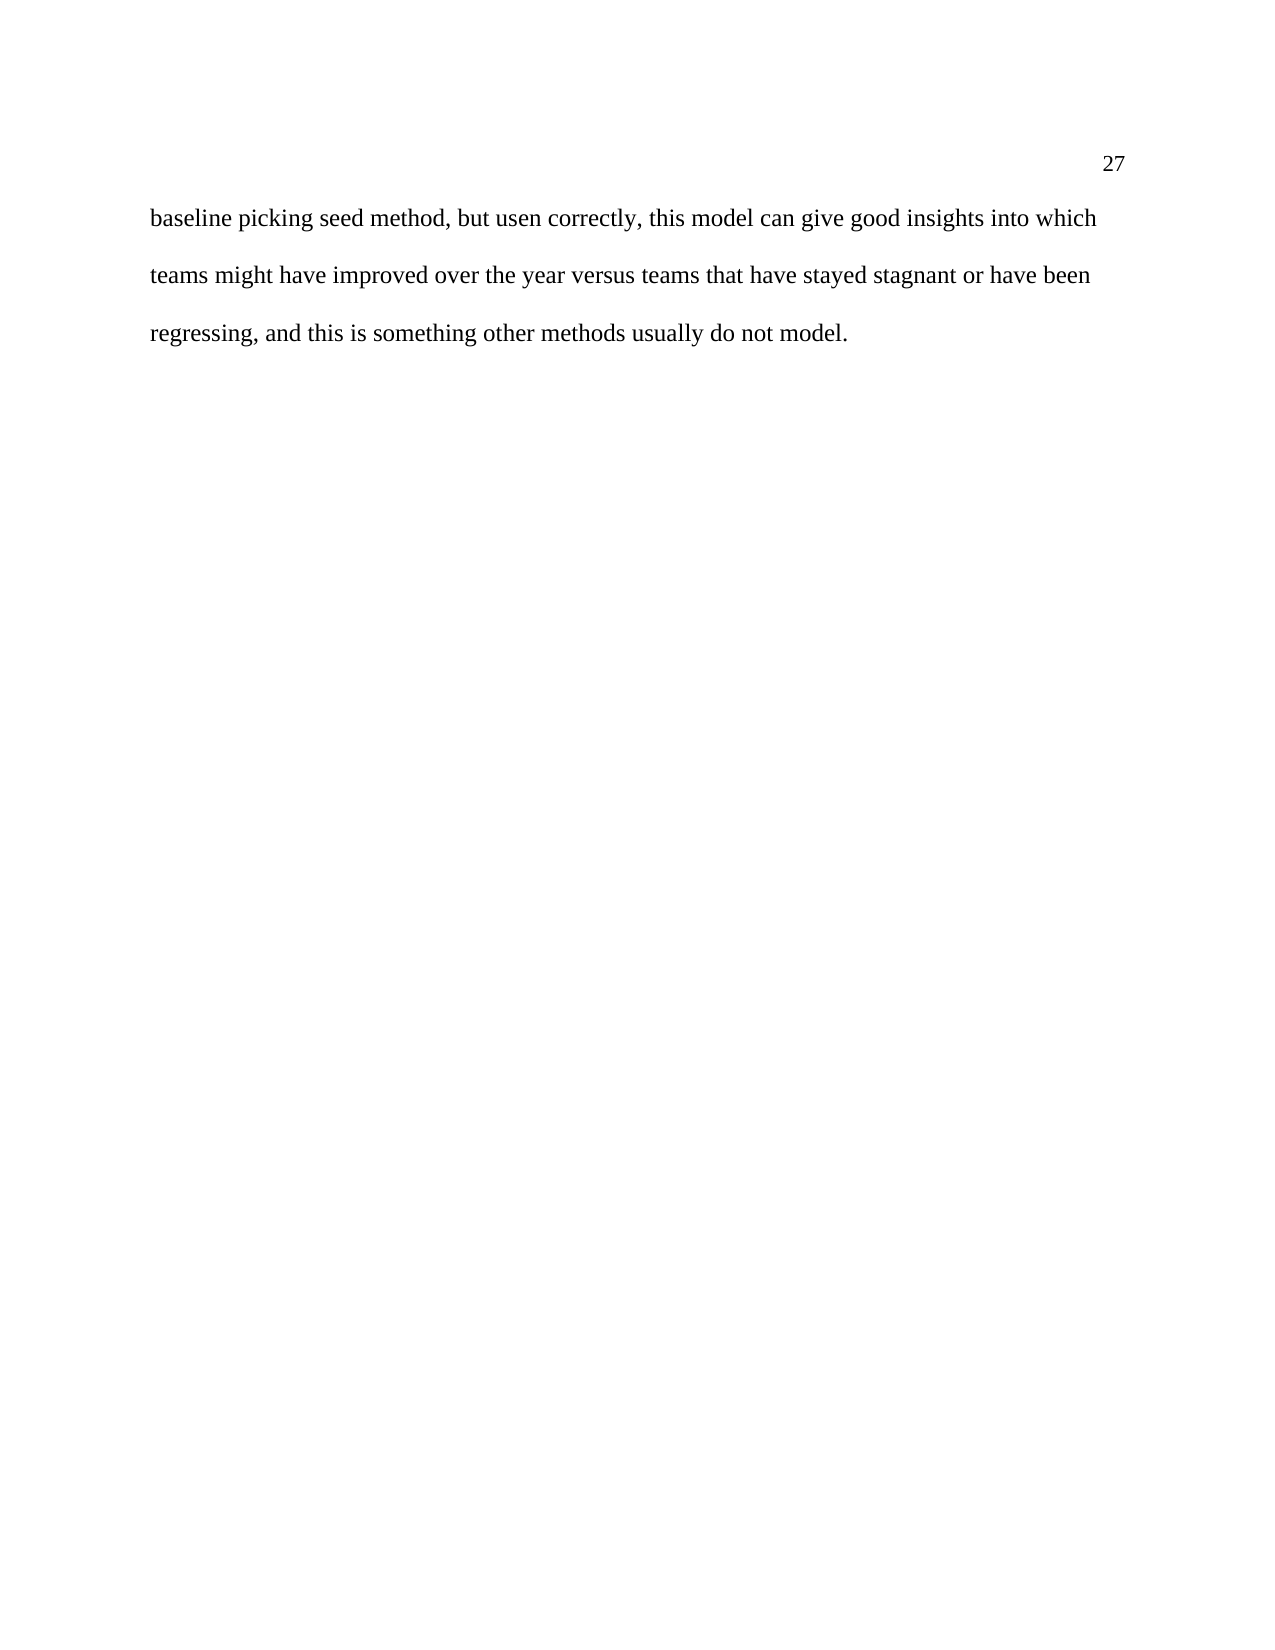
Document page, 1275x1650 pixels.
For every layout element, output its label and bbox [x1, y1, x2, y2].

text [150, 203, 1125, 346]
